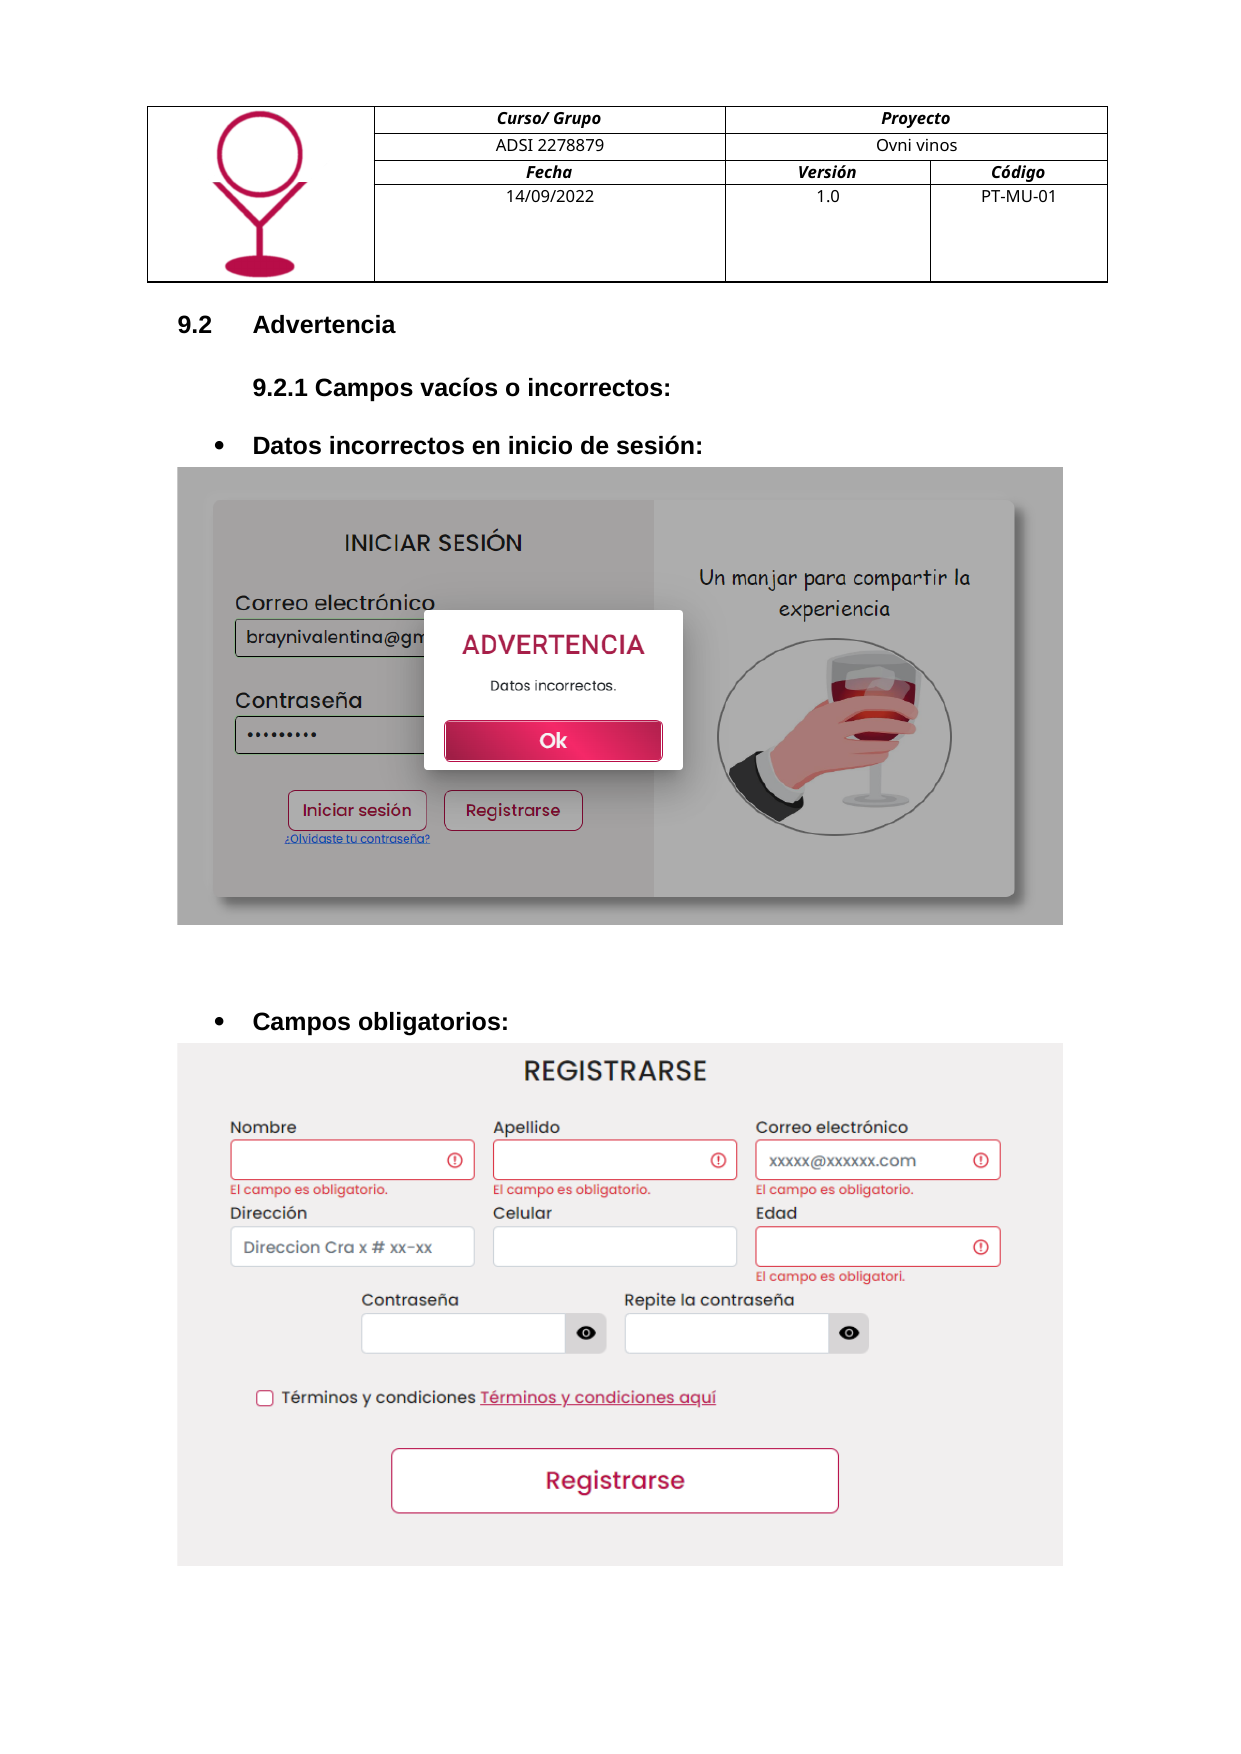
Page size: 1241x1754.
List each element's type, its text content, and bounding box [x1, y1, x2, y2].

picture [177, 1043, 1063, 1566]
picture [177, 467, 1063, 925]
subtitle 9.2.1 Campos vacíos o incorrectos: [177, 373, 1063, 401]
subtitle Datos incorrectos en inicio de sesión: [215, 431, 1063, 459]
picture [177, 107, 344, 282]
subtitle 9.2 Advertencia [177, 310, 1063, 339]
subtitle Campos obligatorios: [215, 1007, 1063, 1036]
